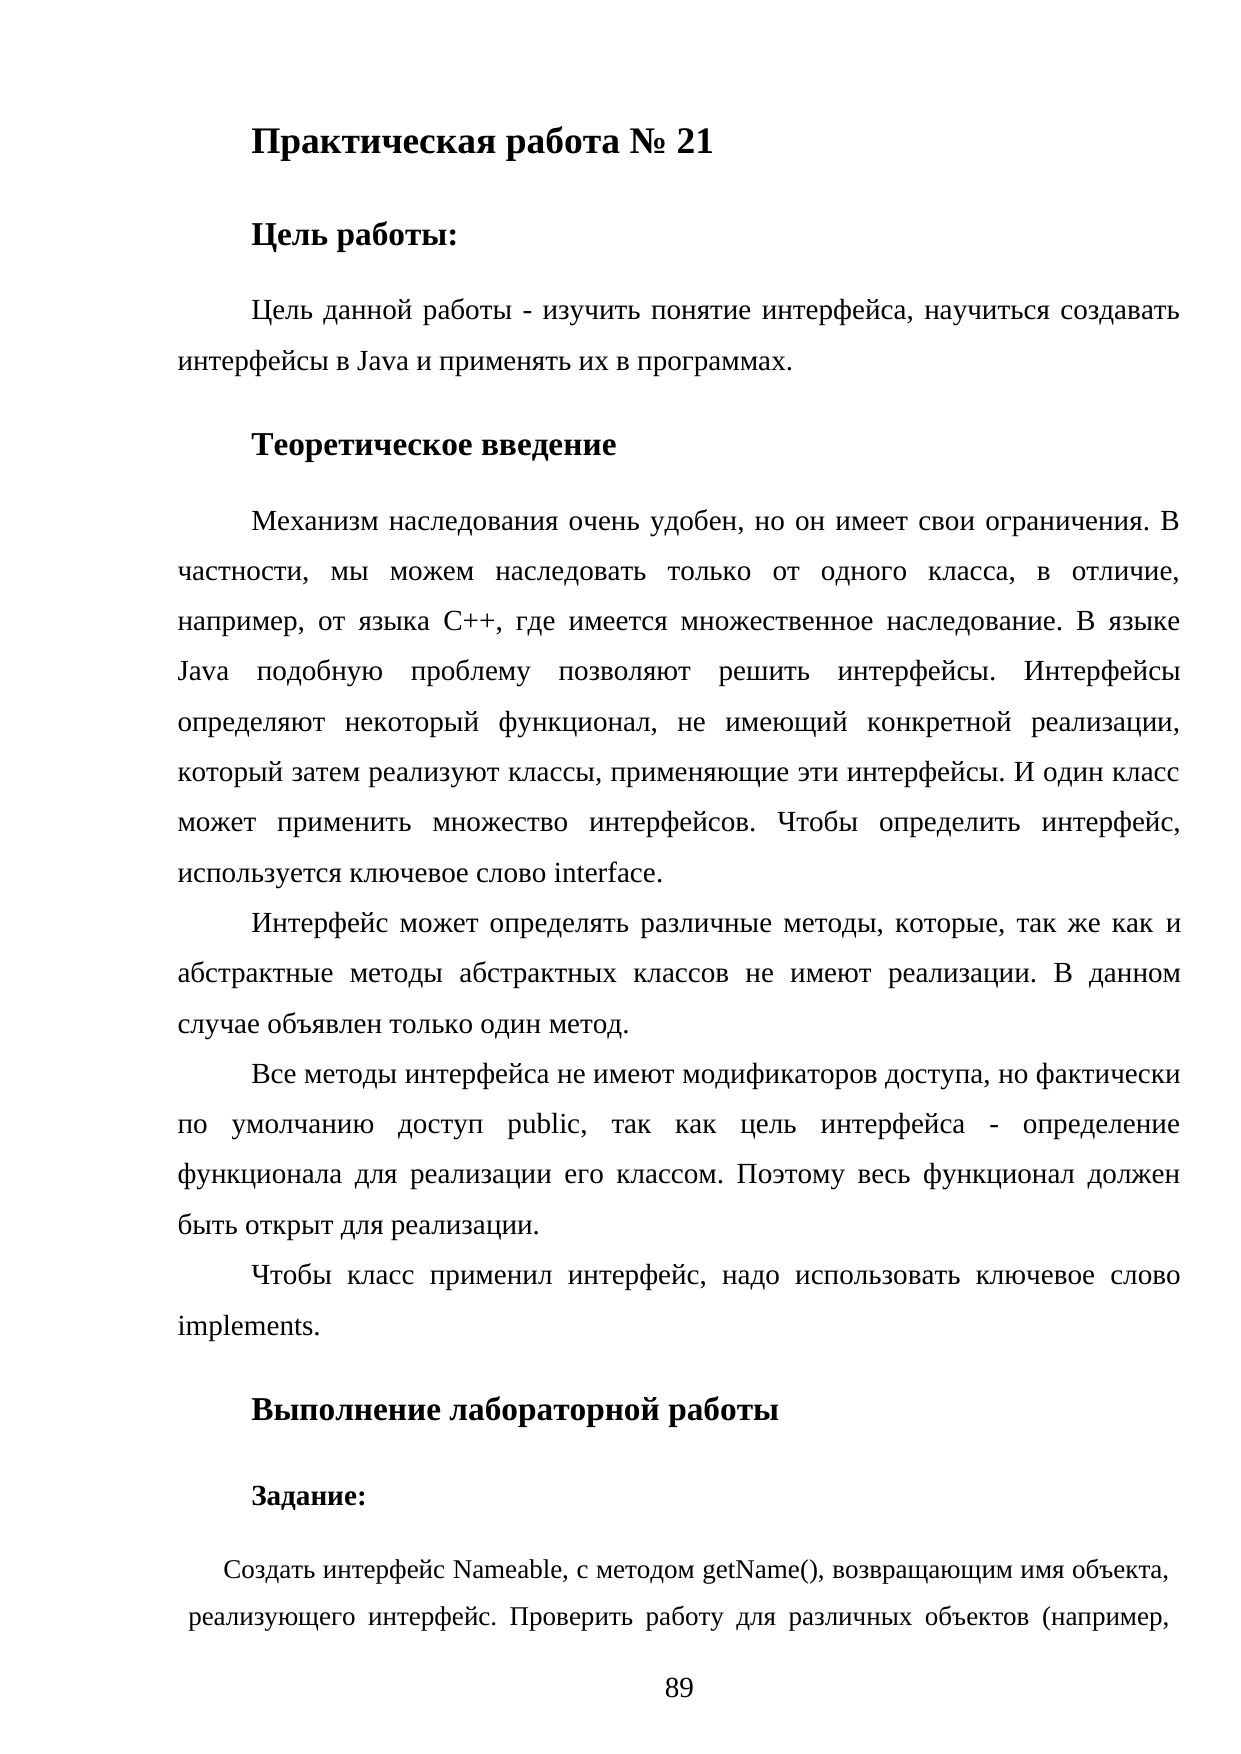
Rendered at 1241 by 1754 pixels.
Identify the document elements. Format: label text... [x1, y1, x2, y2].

text Чтобы класс применил интерфейс, надо использовать ключевое слово implements. [177, 1257, 1181, 1341]
text Цель данной работы - изучить понятие интерфейса, научиться создавать интерфейсы в Java и применять их в программах. [177, 292, 1181, 376]
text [188, 1553, 1170, 1631]
text Все методы интерфейса не имеют модификаторов доступа, но фактически по умолчанию доступ public, так как цель интерфейса - определение функционала для реализации его классом. Поэтому весь функционал должен быть открыт для реализации. [177, 1056, 1181, 1241]
text Цель работы: [251, 214, 1181, 252]
text Задание: [177, 1478, 1181, 1511]
text Теоретическое введение [251, 424, 1181, 463]
text Практическая работа № 21 [251, 118, 1181, 161]
text Выполнение лабораторной работы [251, 1389, 1181, 1427]
text Механизм наследования очень удобен, но он имеет свои ограничения. В частности, мы можем наследовать только от одного класса, в отличие, например, от языка С++, где имеется множественное наследование. В языке Java подобную проблему позволяют решить интерфейсы. Интерфейсы определяют некоторый функционал, не имеющий конкретной реализации, который затем реализуют классы, применяющие эти интерфейсы. И один класс может применить множество интерфейсов. Чтобы определить интерфейс, используется ключевое слово interface. [177, 503, 1181, 888]
text Интерфейс может определять различные методы, которые, так же как и абстрактные методы абстрактных классов не имеют реализации. В данном случае объявлен только один метод. [177, 905, 1181, 1039]
